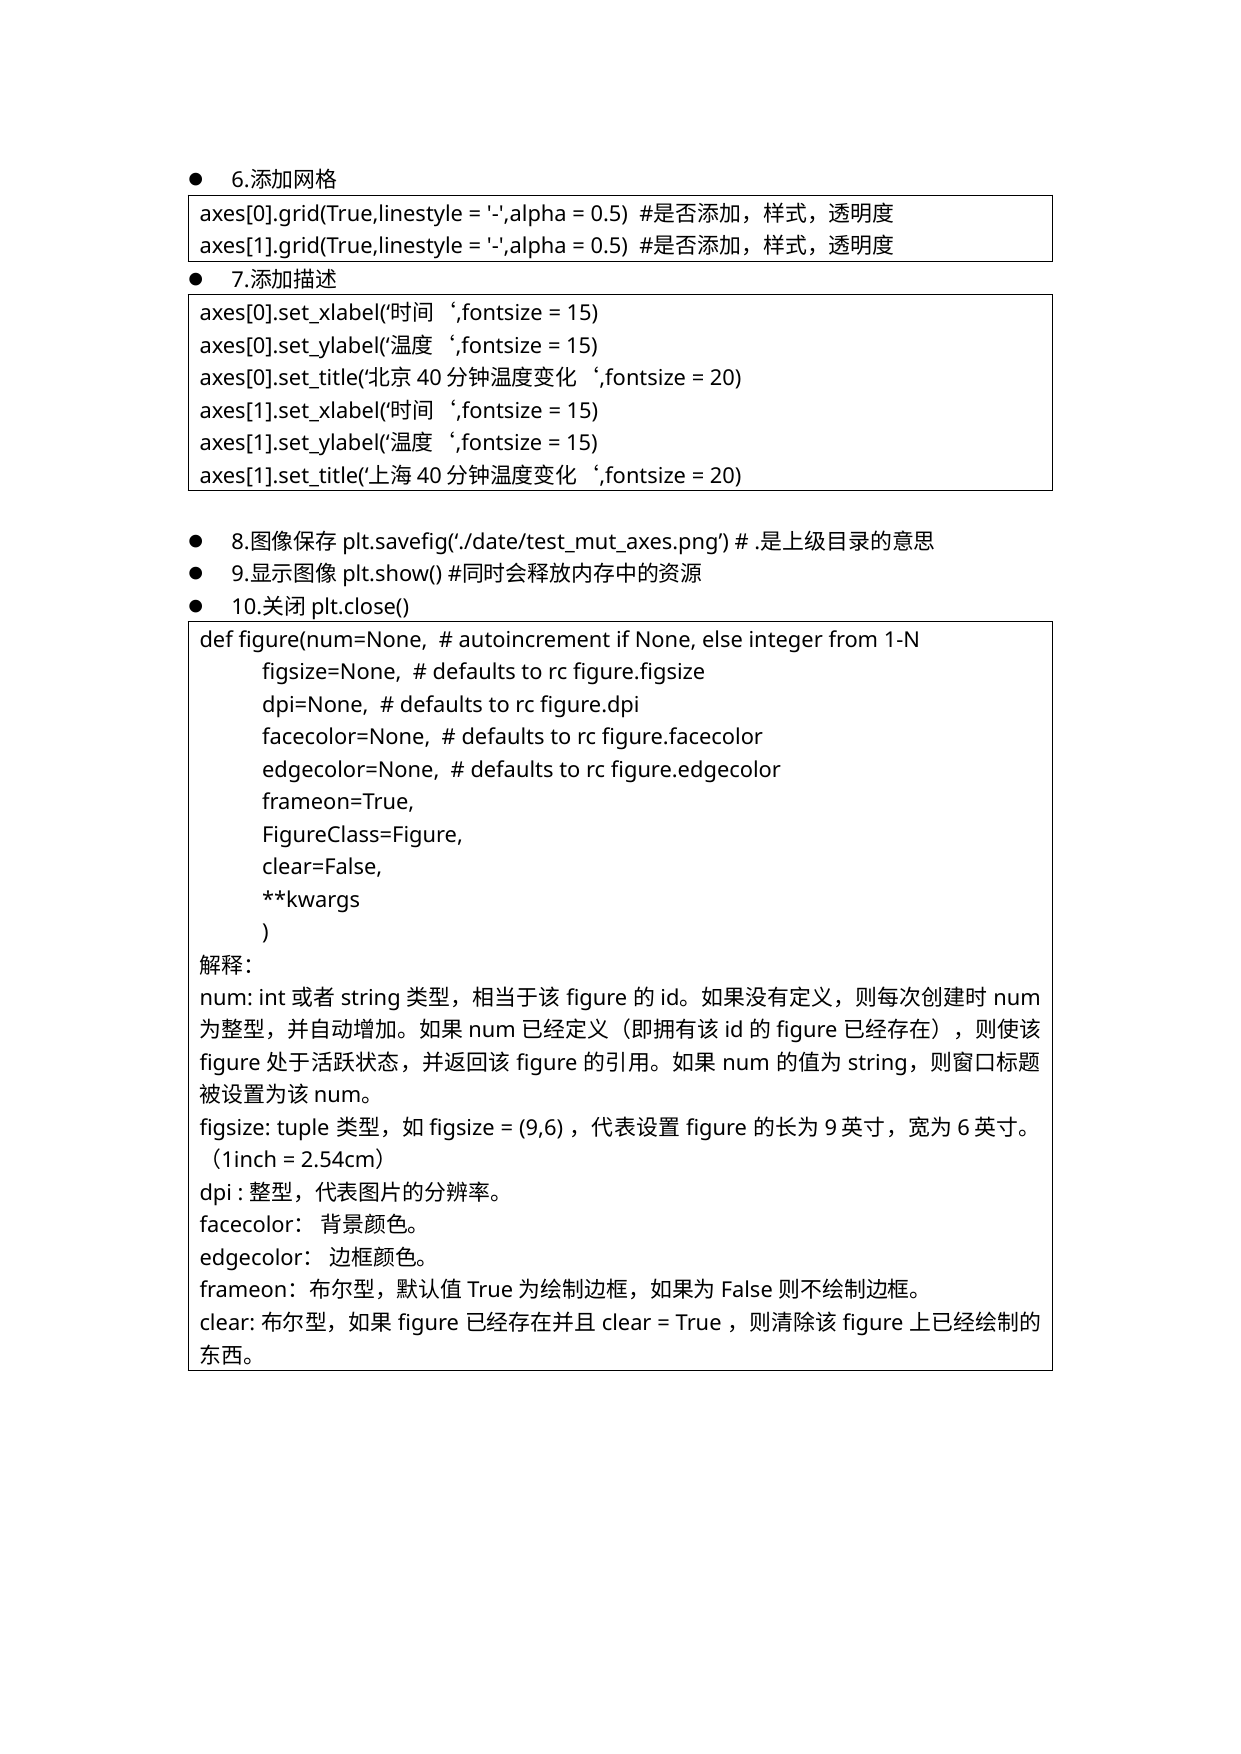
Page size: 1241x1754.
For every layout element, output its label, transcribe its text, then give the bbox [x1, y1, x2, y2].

list 9.显示图像 plt.show() #同时会释放内存中的资源 [187, 556, 1053, 589]
list 8.图像保存 plt.savefig(‘./date/test_mut_axes.png’) # .是上级目录的意思 [187, 524, 1053, 556]
table_header axes[0].grid(True,linestyle = '-',alpha = 0.5) #是否添加，样式，透明度 axes[1].grid(True,linestyle = '-',alpha = 0.5) #是否添加，样式，透明度 [189, 196, 1052, 261]
table_header axes[0].set_xlabel(‘时间‘,fontsize = 15) axes[0].set_ylabel(‘温度‘,fontsize = 15) axes[0].set_title(‘北京40分钟温度变化‘,fontsize = 20) axes[1].set_xlabel(‘时间‘,fontsize = 15) axes[1].set_ylabel(‘温度‘,fontsize = 15) axes[1].set_title(‘上海40分钟温度变化‘,fontsize = 20) [189, 295, 1052, 490]
list 10.关闭 plt.close() [187, 589, 1053, 621]
list 6.添加网格 [187, 162, 1053, 194]
list 7.添加描述 [187, 262, 1053, 294]
table_header def figure(num=None, # autoincrement if None, else integer from 1-N figsize=None, # defaults to rc figure.figsize dpi=None, # defaults to rc figure.dpi facecolor=None, # defaults to rc figure.facecolor edgecolor=None, # defaults to rc figure.edgecolor frameon=True, FigureClass=Figure, clear=False, **kwargs ) 解释： num: int 或者 string 类型，相当于该 figure 的 id。如果没有定义，则每次创建时 num 为整型，并自动增加。如果 num 已经定义（即拥有该 id 的 figure 已经存在），则使该 figure 处于活跃状态，并返回该 figure 的引用。如果 num 的值为 string，则窗口标题被设置为该 num。 figsize: tuple 类型，如figsize = (9,6) ，代表设置 figure 的长为9英寸，宽为6英寸。（1inch = 2.54cm） dpi : 整型，代表图片的分辨率。 facecolor： 背景颜色。 edgecolor： 边框颜色。 frameon：布尔型，默认值 True 为绘制边框，如果为 False 则不绘制边框。 clear: 布尔型，如果 figure 已经存在并且 clear = True ，则清除该 figure 上已经绘制的东西。 [189, 622, 1052, 1370]
